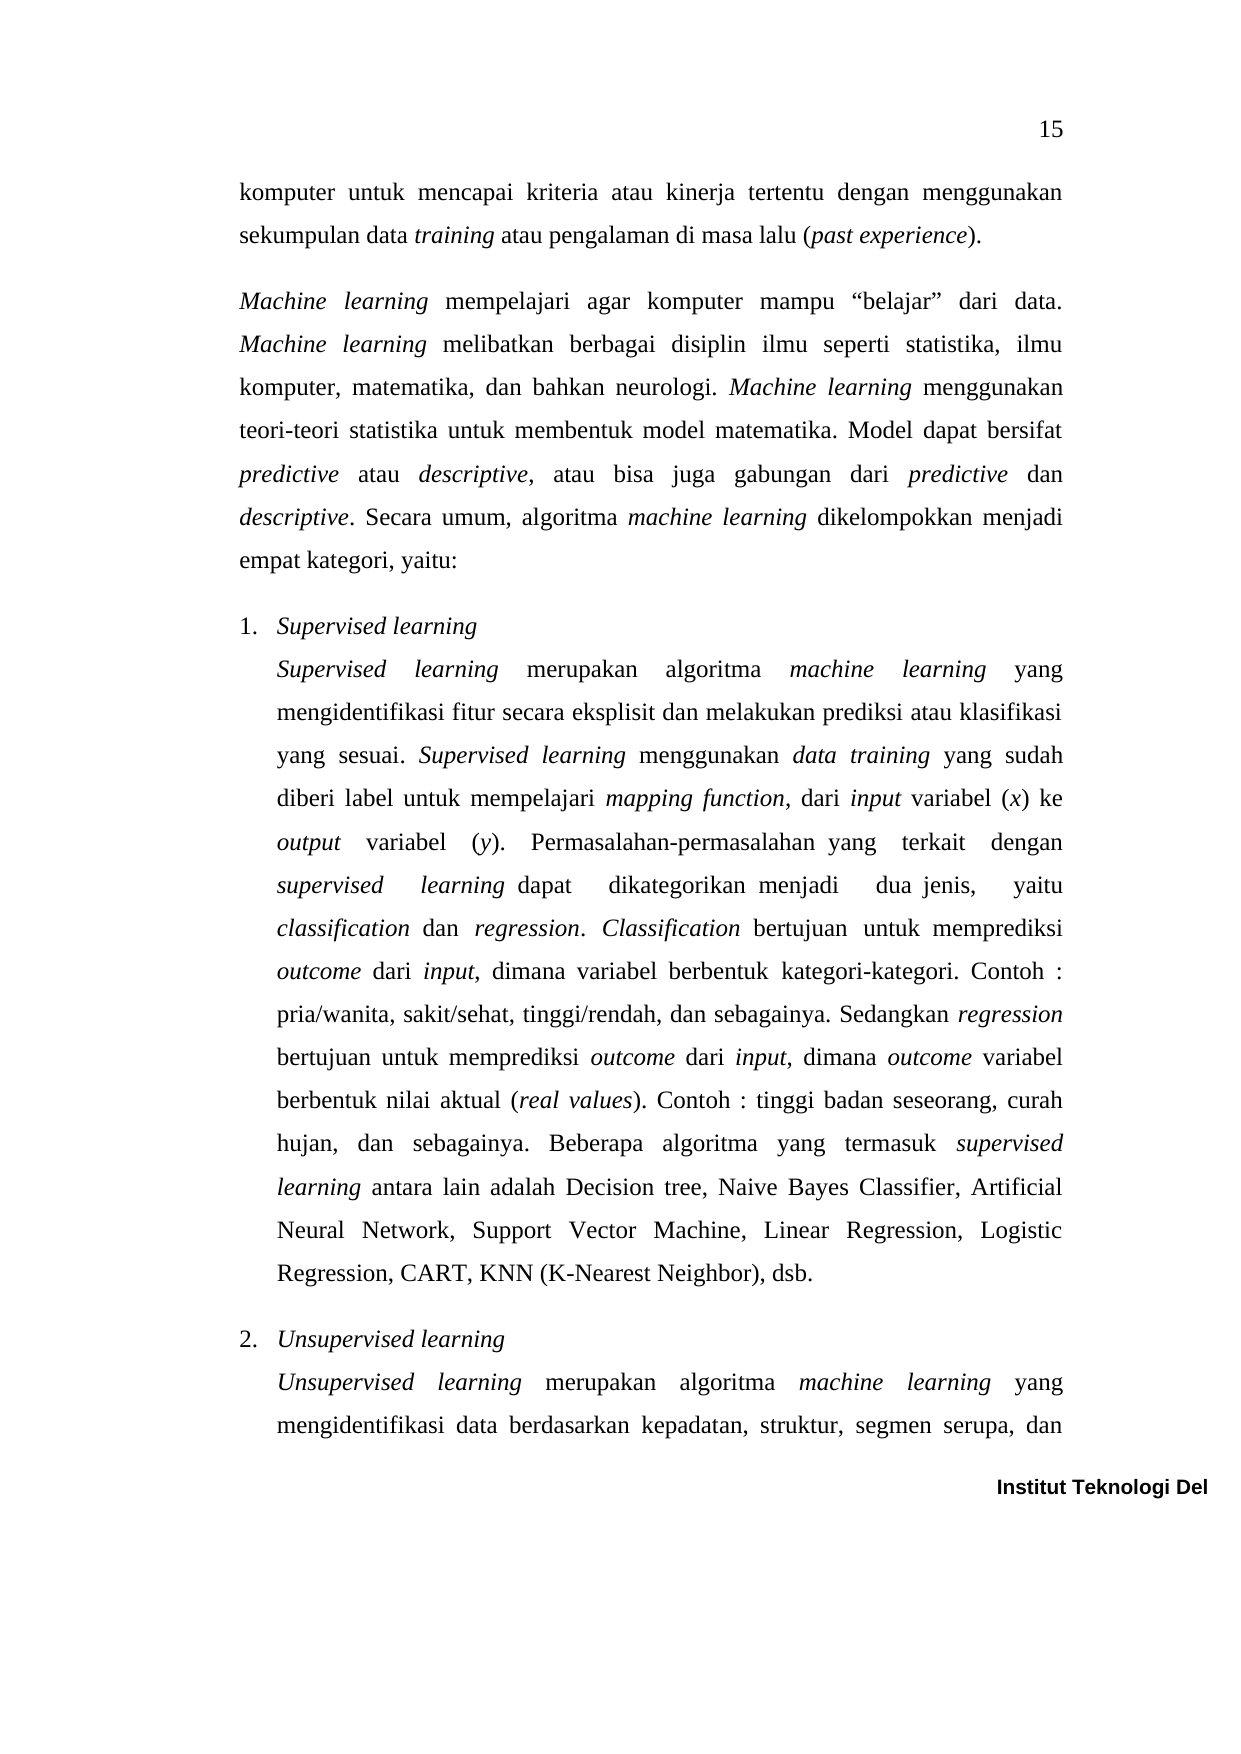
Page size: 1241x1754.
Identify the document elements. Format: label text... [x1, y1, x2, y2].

text 1. Supervised learning [239, 611, 1063, 640]
text 2. Unsupervised learning [239, 1324, 1063, 1353]
text Supervised learning merupakan algoritma machine learning yang mengidentifikasi fitur secara eksplisit dan melakukan prediksi atau klasifikasi yang sesuai. Supervised learning menggunakan data training yang sudah diberi label untuk mempelajari mapping function, dari input variabel (x) ke output variabel (y). Permasalahan-permasalahannyang terkait dengan supervised learninggdapat dikategorikannmenjadi duaajenis, yaitu classificationndan regression. Classificationnbertujuan untukkmemprediksi outcomeedari input, dimanaavariabel berbentukkkategori-kategori. Contoh : pria/wanita, sakit/sehat, tinggi/rendah, dan sebagainya. Sedangkan regression bertujuan untuk memprediksi outcome dari input, dimana outcome variabel berbentuk nilai aktual (real values). Contoh : tinggi badan seseorang, curah hujan, dan sebagainya. Beberapa algoritma yang termasuk supervised learning antara lain adalah Decision tree, Naive Bayes Classifier, Artificial Neural Network, Support Vector Machine, Linear Regression, Logistic Regression, CART, KNN (K-Nearest Neighbor), dsb. [277, 654, 1063, 1287]
text Machine learning mempelajari agar komputer mampu “belajar” dari data. Machine learning melibatkan berbagai disiplin ilmu seperti statistika, ilmu komputer, matematika, dan bahkan neurologi. Machine learning menggunakan teori-teori statistika untuk membentuk model matematika. Model dapat bersifat predictive atau descriptive, atau bisa juga gabungan dari predictive dan descriptive. Secara umum, algoritma machine learning dikelompokkan menjadi empat kategori, yaitu: [239, 286, 1063, 574]
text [239, 177, 1063, 249]
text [277, 1367, 1063, 1439]
